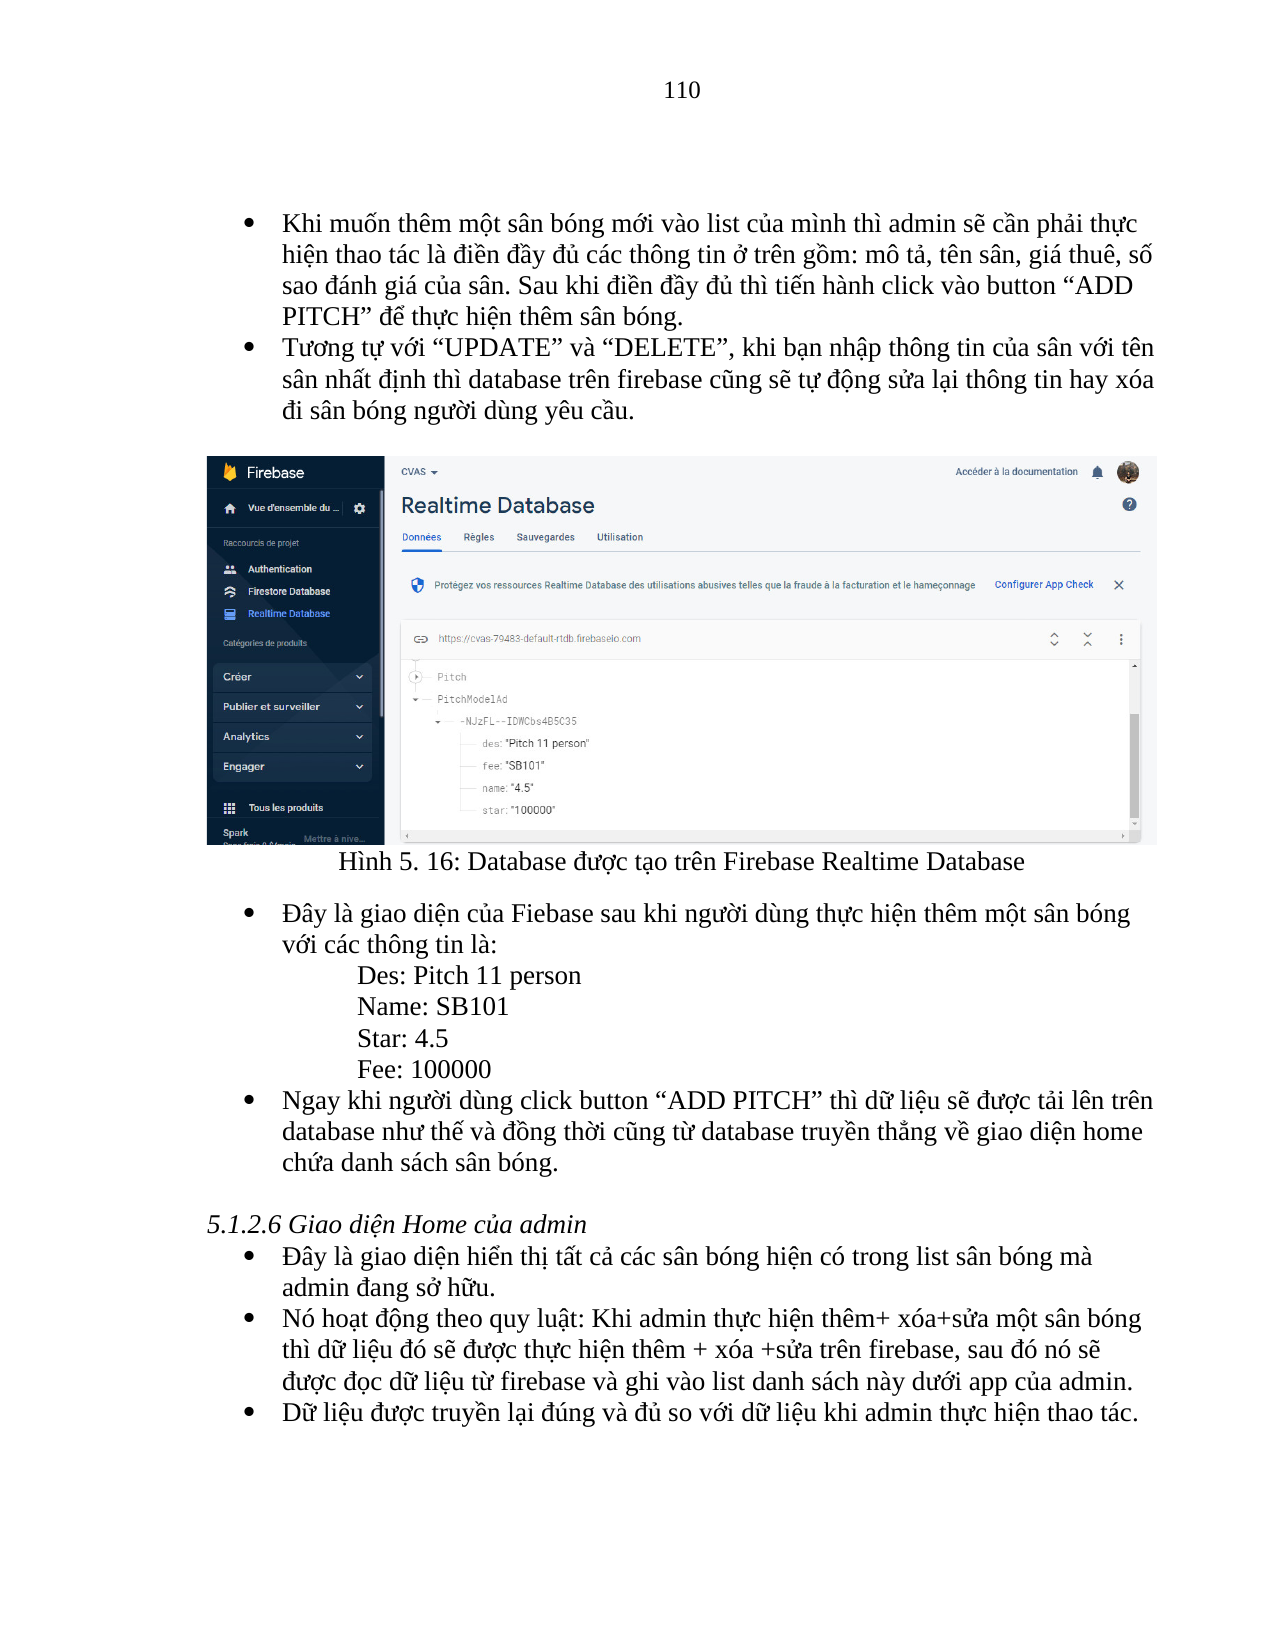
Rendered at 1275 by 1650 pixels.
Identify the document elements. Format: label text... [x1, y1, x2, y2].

text Star: 4.5 [357, 1022, 1157, 1053]
text Des: Pitch 11 person [357, 959, 1157, 991]
list Đây là giao diện của Fiebase sau khi người dùng thực hiện thêm một sân bóng với các thông tin là: [244, 897, 1157, 959]
text 5.1.2.6 Giao diện Home của admin [207, 1209, 1157, 1240]
text Name: SB101 [357, 991, 1157, 1022]
list Ngay khi người dùng click button “ADD PITCH” thì dữ liệu sẽ được tải lên trên database như thế và đồng thời cũng từ database truyền thẳng về giao diện home chứa danh sách sân bóng. [244, 1084, 1157, 1177]
text Hình 5. 16: Database được tạo trên Firebase Realtime Database [207, 845, 1157, 876]
list Tương tự với “UPDATE” và “DELETE”, khi bạn nhập thông tin của sân với tên sân nhất định thì database trên firebase cũng sẽ tự động sửa lại thông tin hay xóa đi sân bóng người dùng yêu cầu. [244, 331, 1157, 425]
text Fee: 100000 [357, 1053, 1157, 1084]
list Đây là giao diện hiển thị tất cả các sân bóng hiện có trong list sân bóng mà admin đang sở hữu. [244, 1240, 1157, 1302]
list Dữ liệu được truyền lại đúng và đủ so với dữ liệu khi admin thực hiện thao tác. [244, 1396, 1157, 1427]
picture [206, 456, 1157, 845]
list Nó hoạt động theo quy luật: Khi admin thực hiện thêm+ xóa+sửa một sân bóng thì dữ liệu đó sẽ được thực hiện thêm + xóa +sửa trên firebase, sau đó nó sẽ được đọc dữ liệu từ firebase và ghi vào list danh sách này dưới app của admin. [244, 1302, 1157, 1396]
list Khi muốn thêm một sân bóng mới vào list của mình thì admin sẽ cần phải thực hiện thao tác là điền đầy đủ các thông tin ở trên gồm: mô tả, tên sân, giá thuê, số sao đánh giá của sân. Sau khi điền đầy đủ thì tiến hành click vào button “ADD PITCH” để thực hiện thêm sân bóng. [244, 207, 1157, 331]
